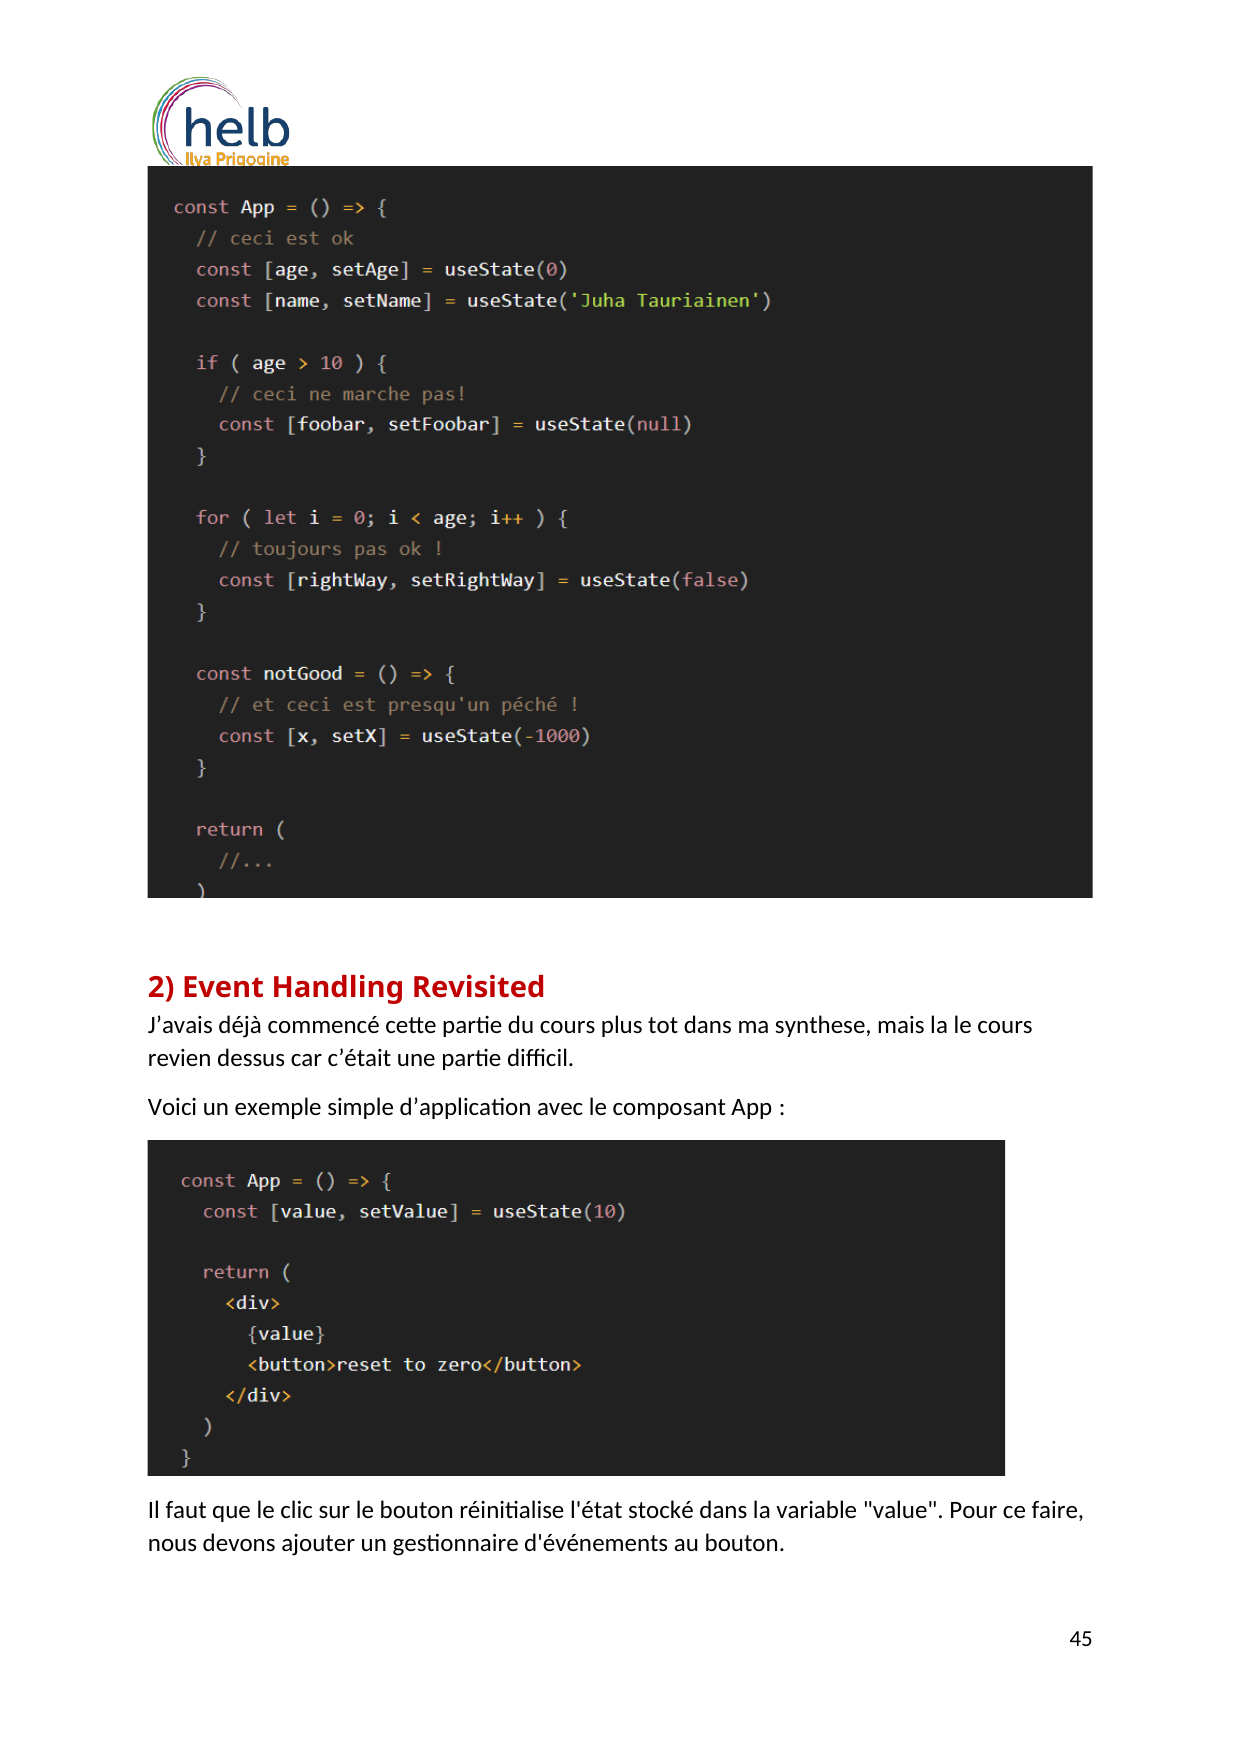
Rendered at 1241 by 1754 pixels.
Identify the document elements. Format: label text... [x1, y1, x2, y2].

text J’avais déjà commencé cette partie du cours plus tot dans ma synthese, mais la le cours revien dessus car c’était une partie difficil. [148, 1009, 1092, 1072]
picture [147, 1140, 1006, 1476]
text Il faut que le clic sur le bouton réinitialise l'état stocké dans la variable "value". Pour ce faire, nous devons ajouter un gestionnaire d'événements au bouton. [148, 1495, 1092, 1558]
text Voici un exemple simple d’application avec le composant App : [148, 1091, 1092, 1122]
picture [147, 73, 1093, 898]
subtitle 2) Event Handling Revisited [148, 966, 1092, 1006]
